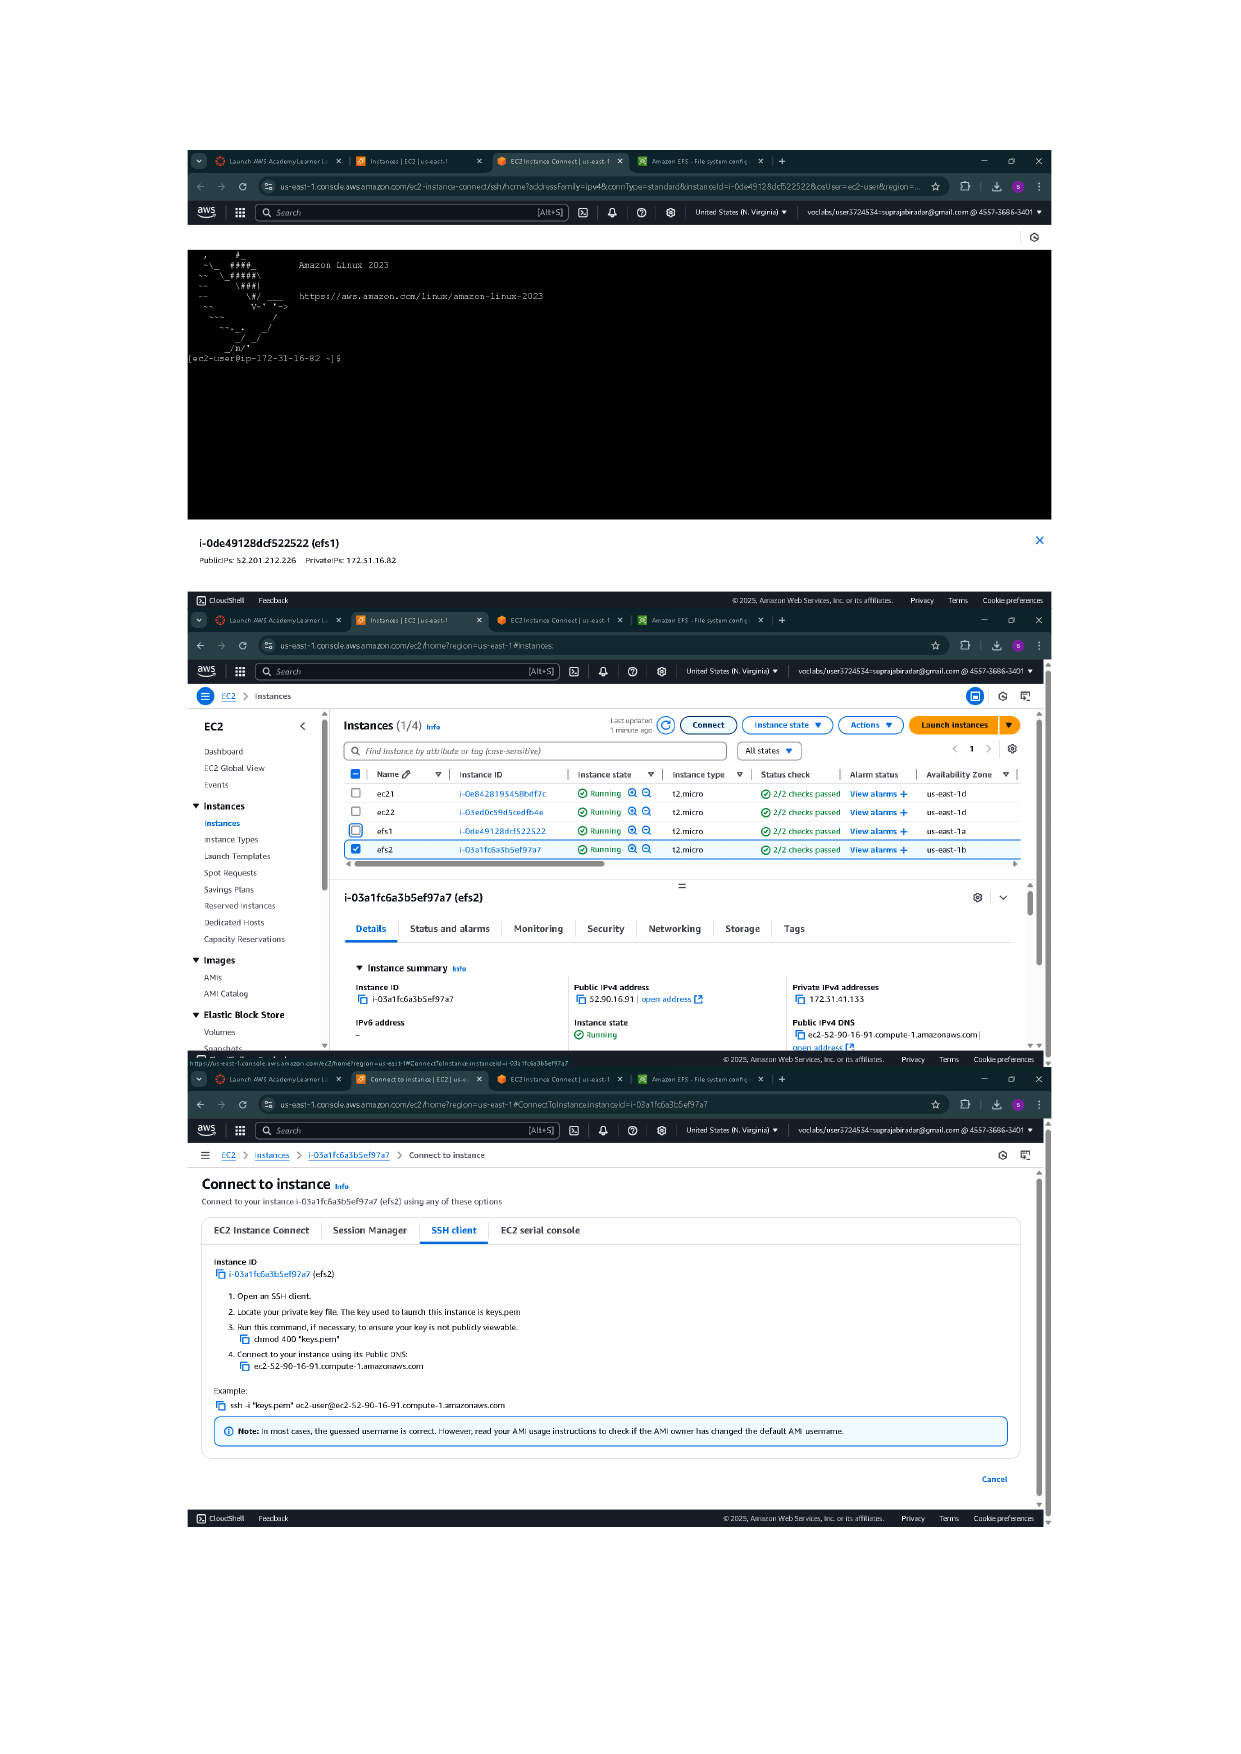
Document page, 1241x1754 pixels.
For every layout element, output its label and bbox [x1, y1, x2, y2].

picture [187, 150, 1052, 1527]
